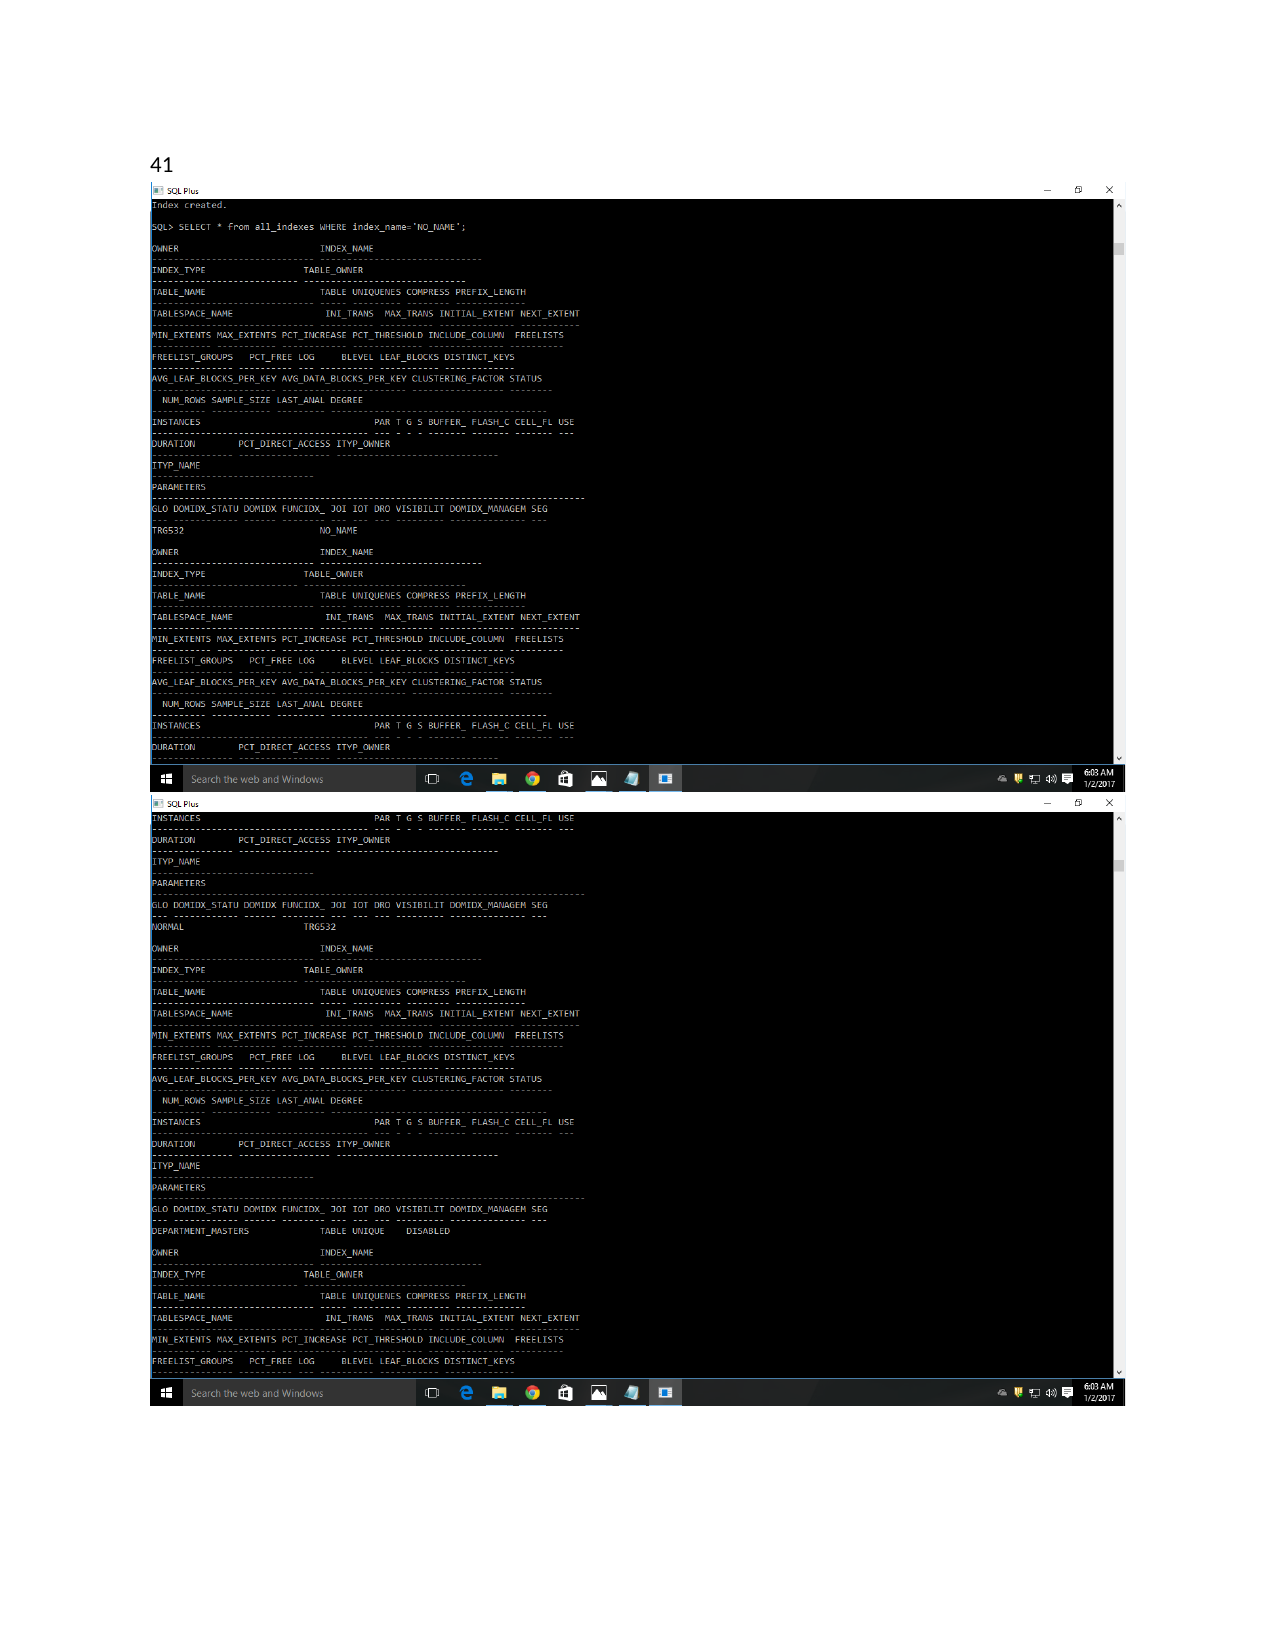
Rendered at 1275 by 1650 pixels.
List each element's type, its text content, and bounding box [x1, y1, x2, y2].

picture [150, 182, 1125, 792]
text 41 [150, 150, 1125, 182]
picture [150, 795, 1125, 1406]
